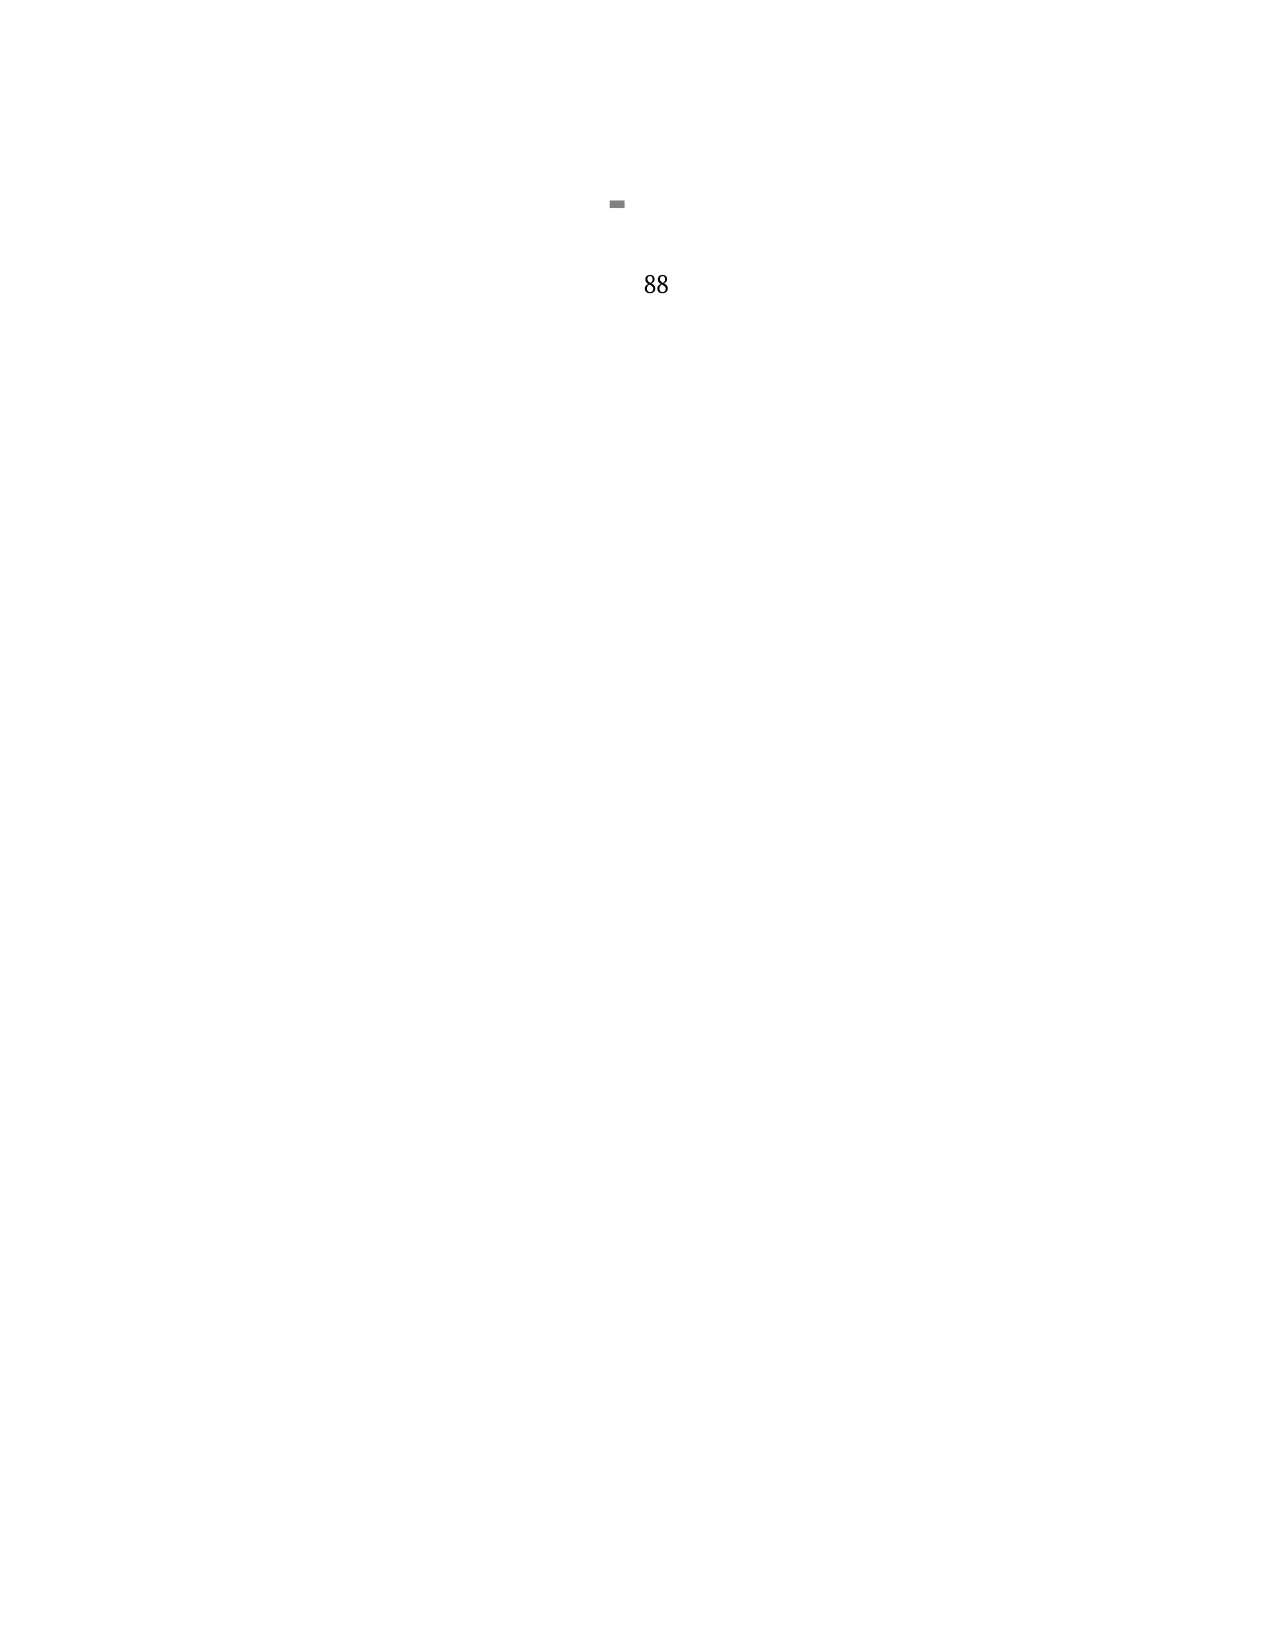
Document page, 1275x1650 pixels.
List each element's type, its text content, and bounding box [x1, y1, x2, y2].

text - [177, 148, 1057, 250]
text 88 [277, 266, 1035, 300]
